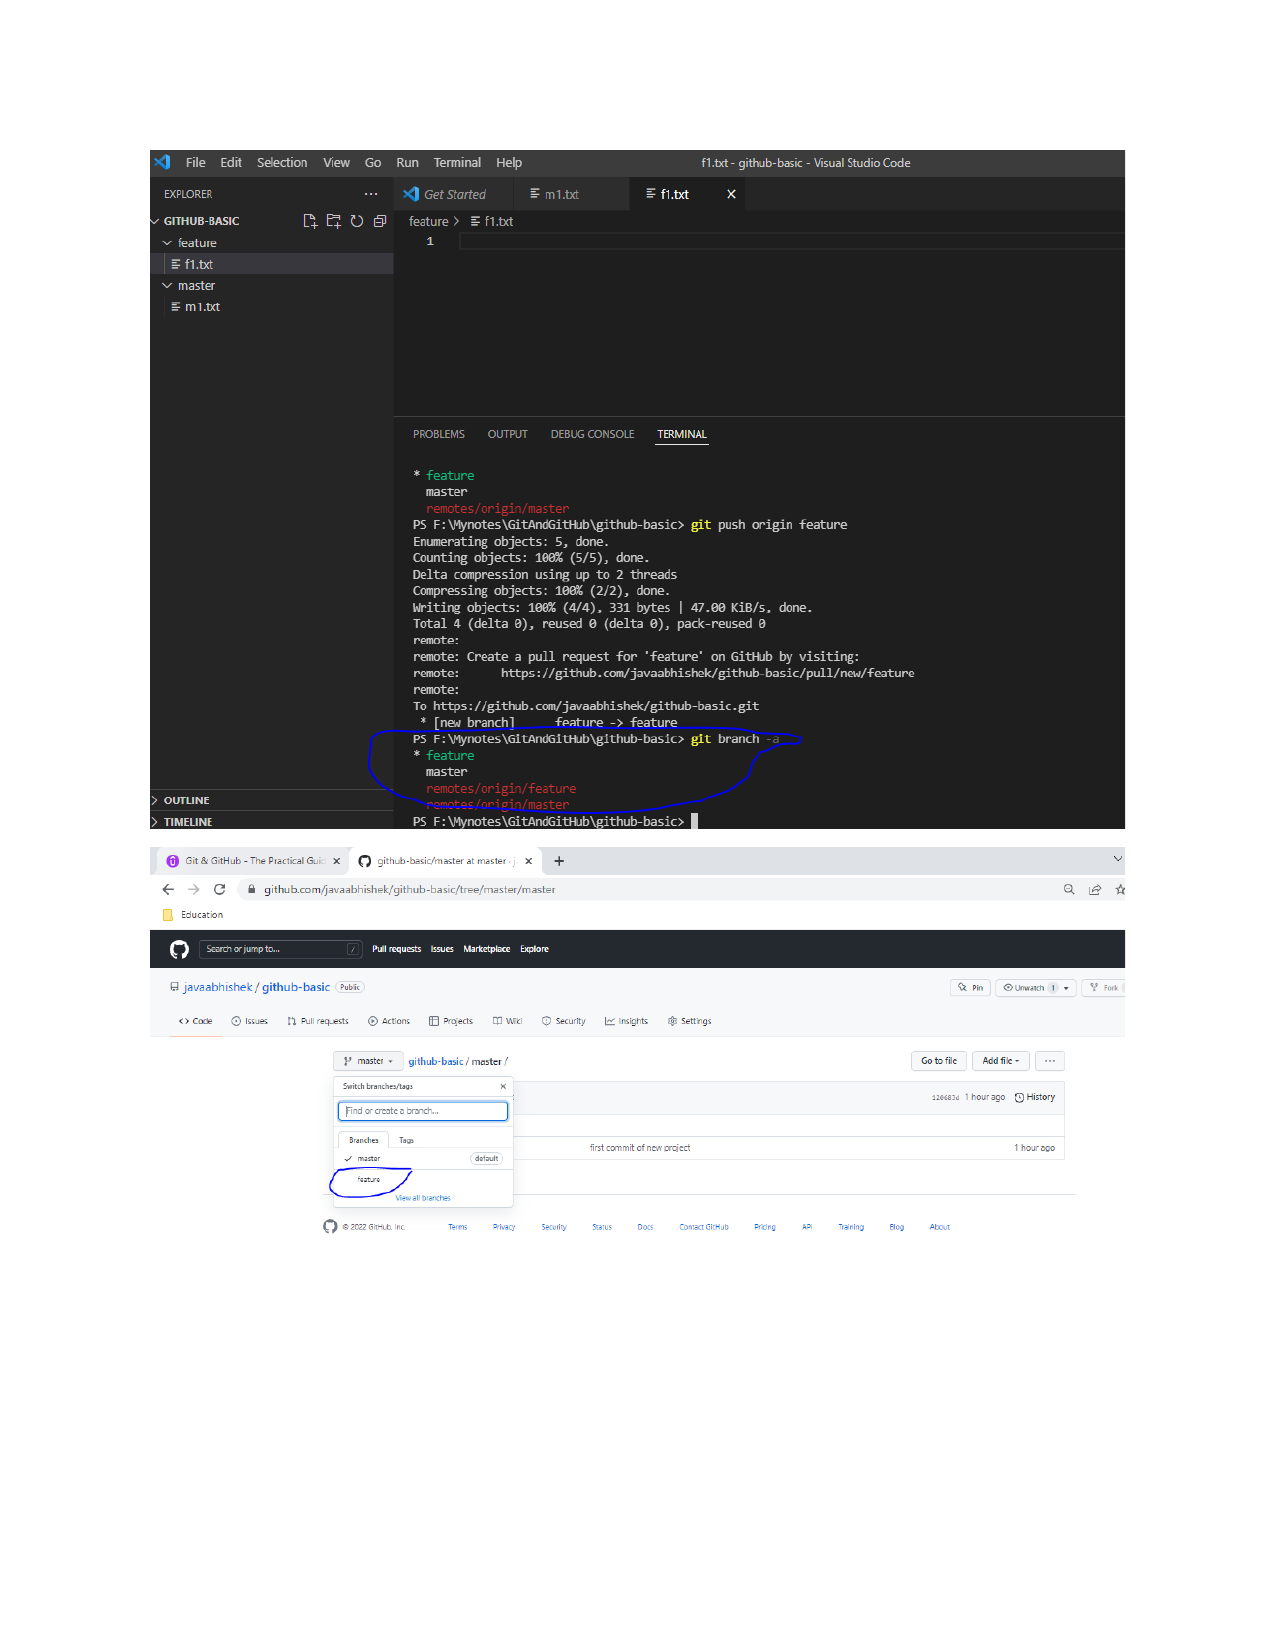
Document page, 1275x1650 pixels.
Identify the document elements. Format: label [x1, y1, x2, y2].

picture [150, 150, 1125, 829]
picture [150, 847, 1125, 1316]
